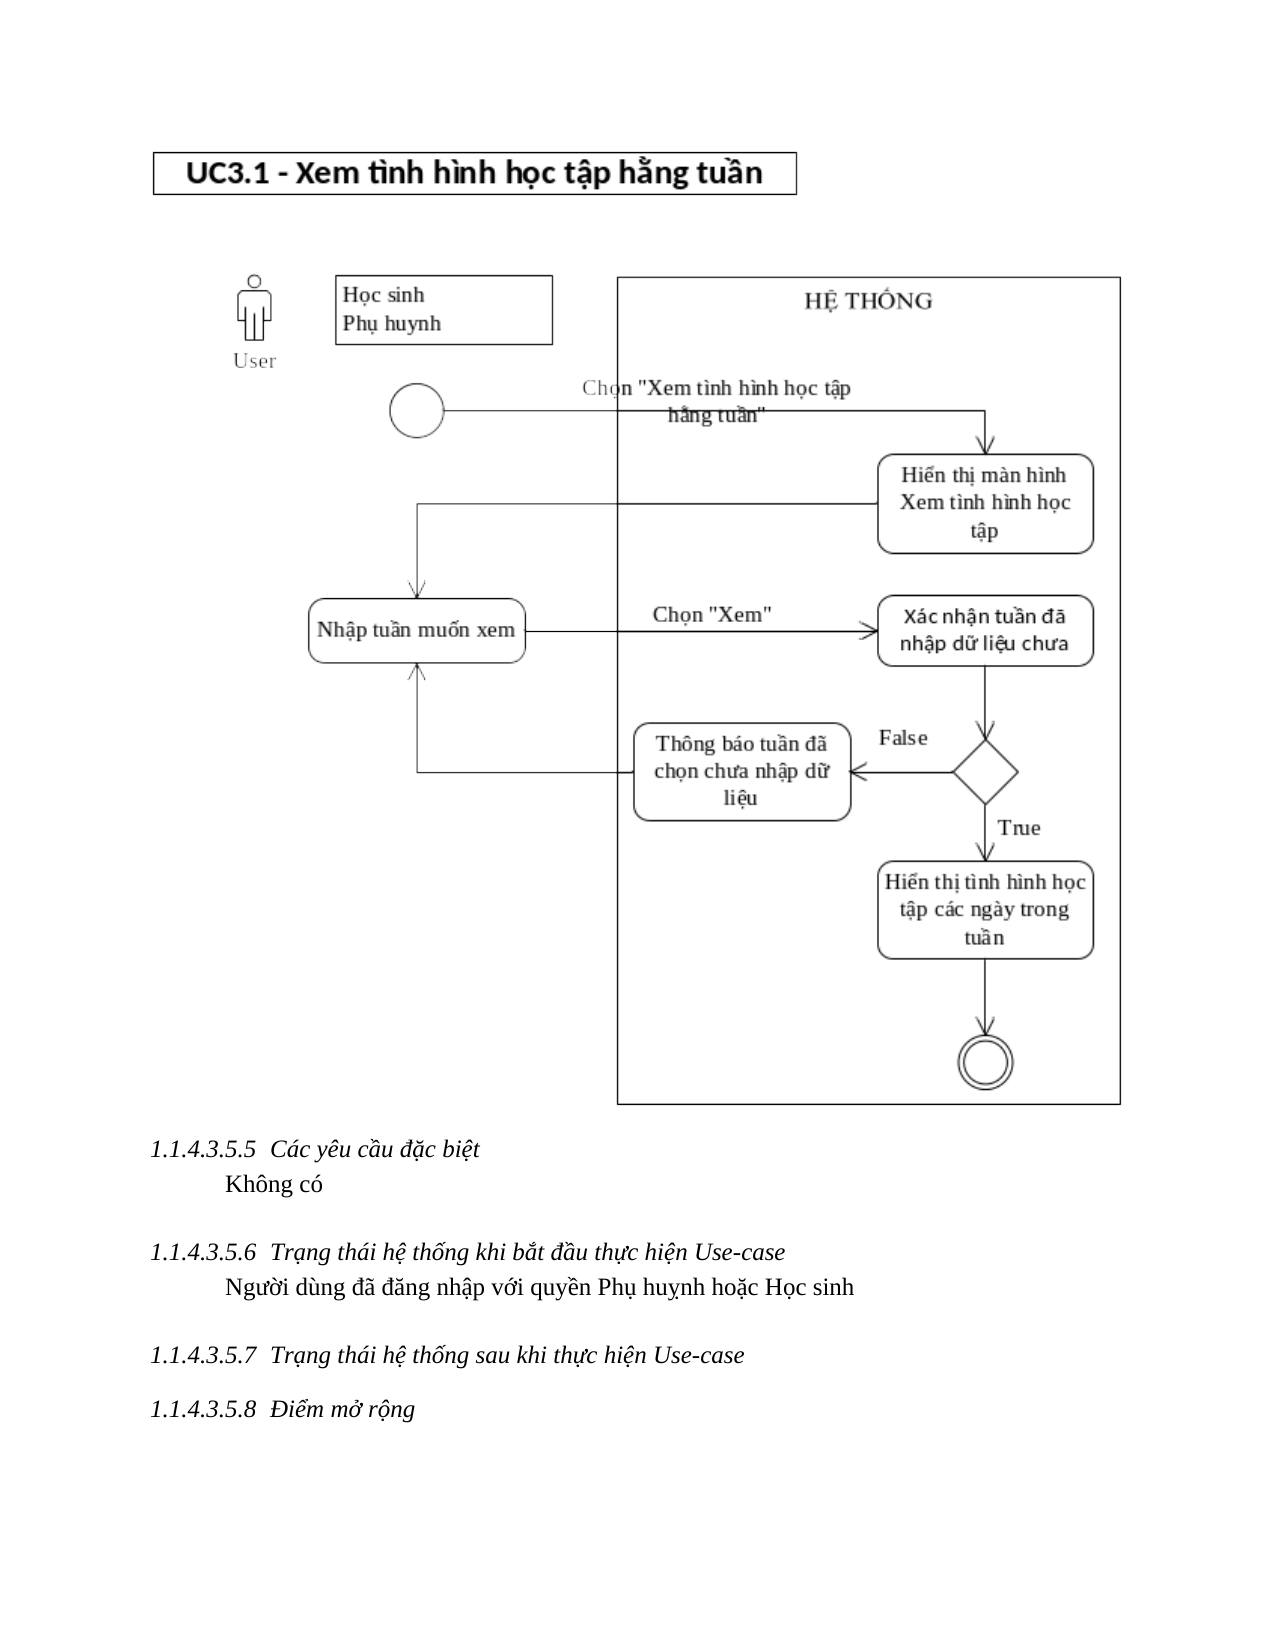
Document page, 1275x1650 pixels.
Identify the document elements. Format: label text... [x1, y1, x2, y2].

subtitle Trạng thái hệ thống sau khi thực hiện Use-case [150, 1341, 1125, 1369]
subtitle Các yêu cầu đặc biệt [150, 1134, 1125, 1163]
subtitle Điểm mở rộng [150, 1394, 1125, 1423]
subtitle Trạng thái hệ thống khi bắt đầu thực hiện Use-case [150, 1237, 1125, 1266]
text Không có [225, 1169, 1125, 1198]
text Người dùng đã đăng nhập với quyền Phụ huỵnh hoặc Học sinh [225, 1272, 1125, 1301]
